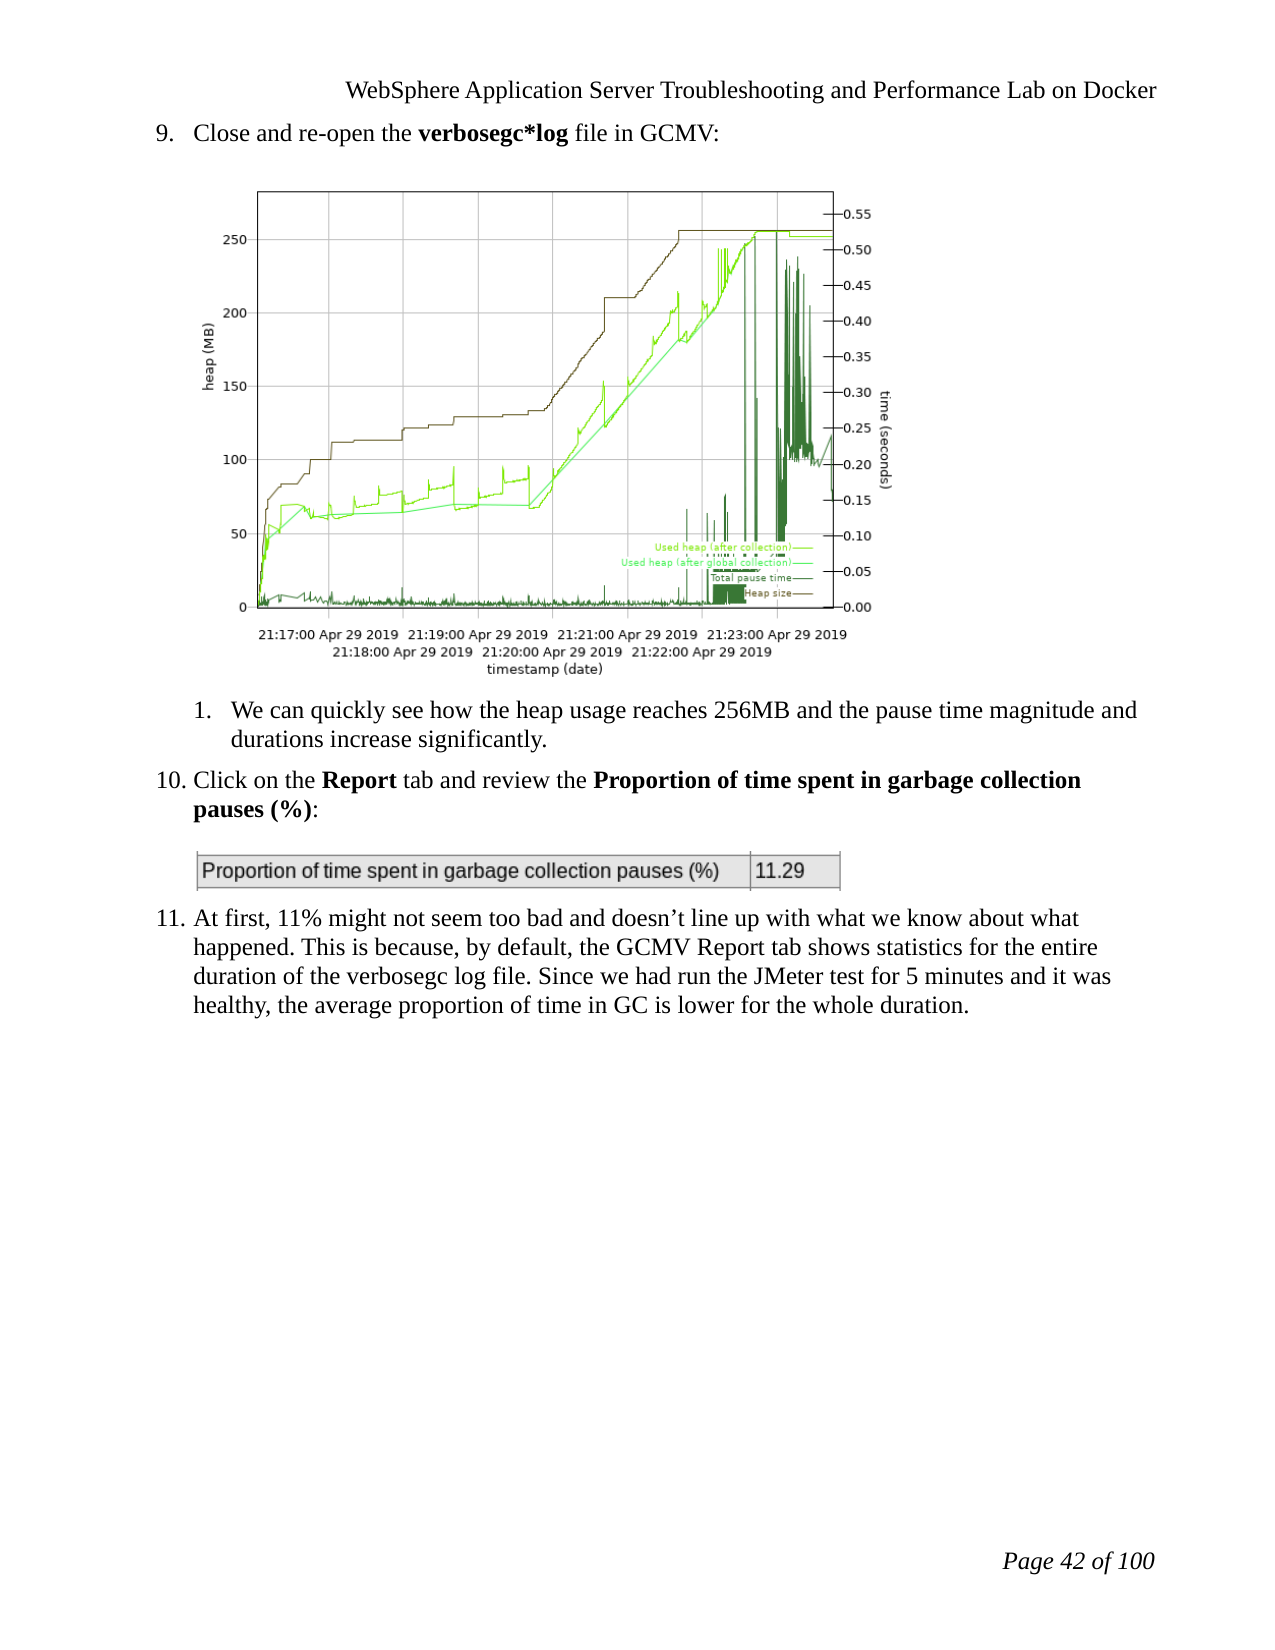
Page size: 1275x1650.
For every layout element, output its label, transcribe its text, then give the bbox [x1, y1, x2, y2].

picture [193, 851, 846, 891]
picture [193, 175, 903, 683]
list We can quickly see how the heap usage reaches 256MB and the pause time magnitude and durations increase significantly. [193, 695, 1157, 753]
list Click on the Report tab and review the Proportion of time spent in garbage collection pauses (%): [156, 765, 1157, 891]
list At first, 11% might not seem too bad and doesn’t line up with what we know about what happened. This is because, by default, the GCMV Report tab shows statistics for the entire duration of the verbosegc log file. Since we had run the JMeter test for 5 minutes and it was healthy, the average proportion of time in GC is lower for the whole duration. [156, 903, 1157, 1018]
